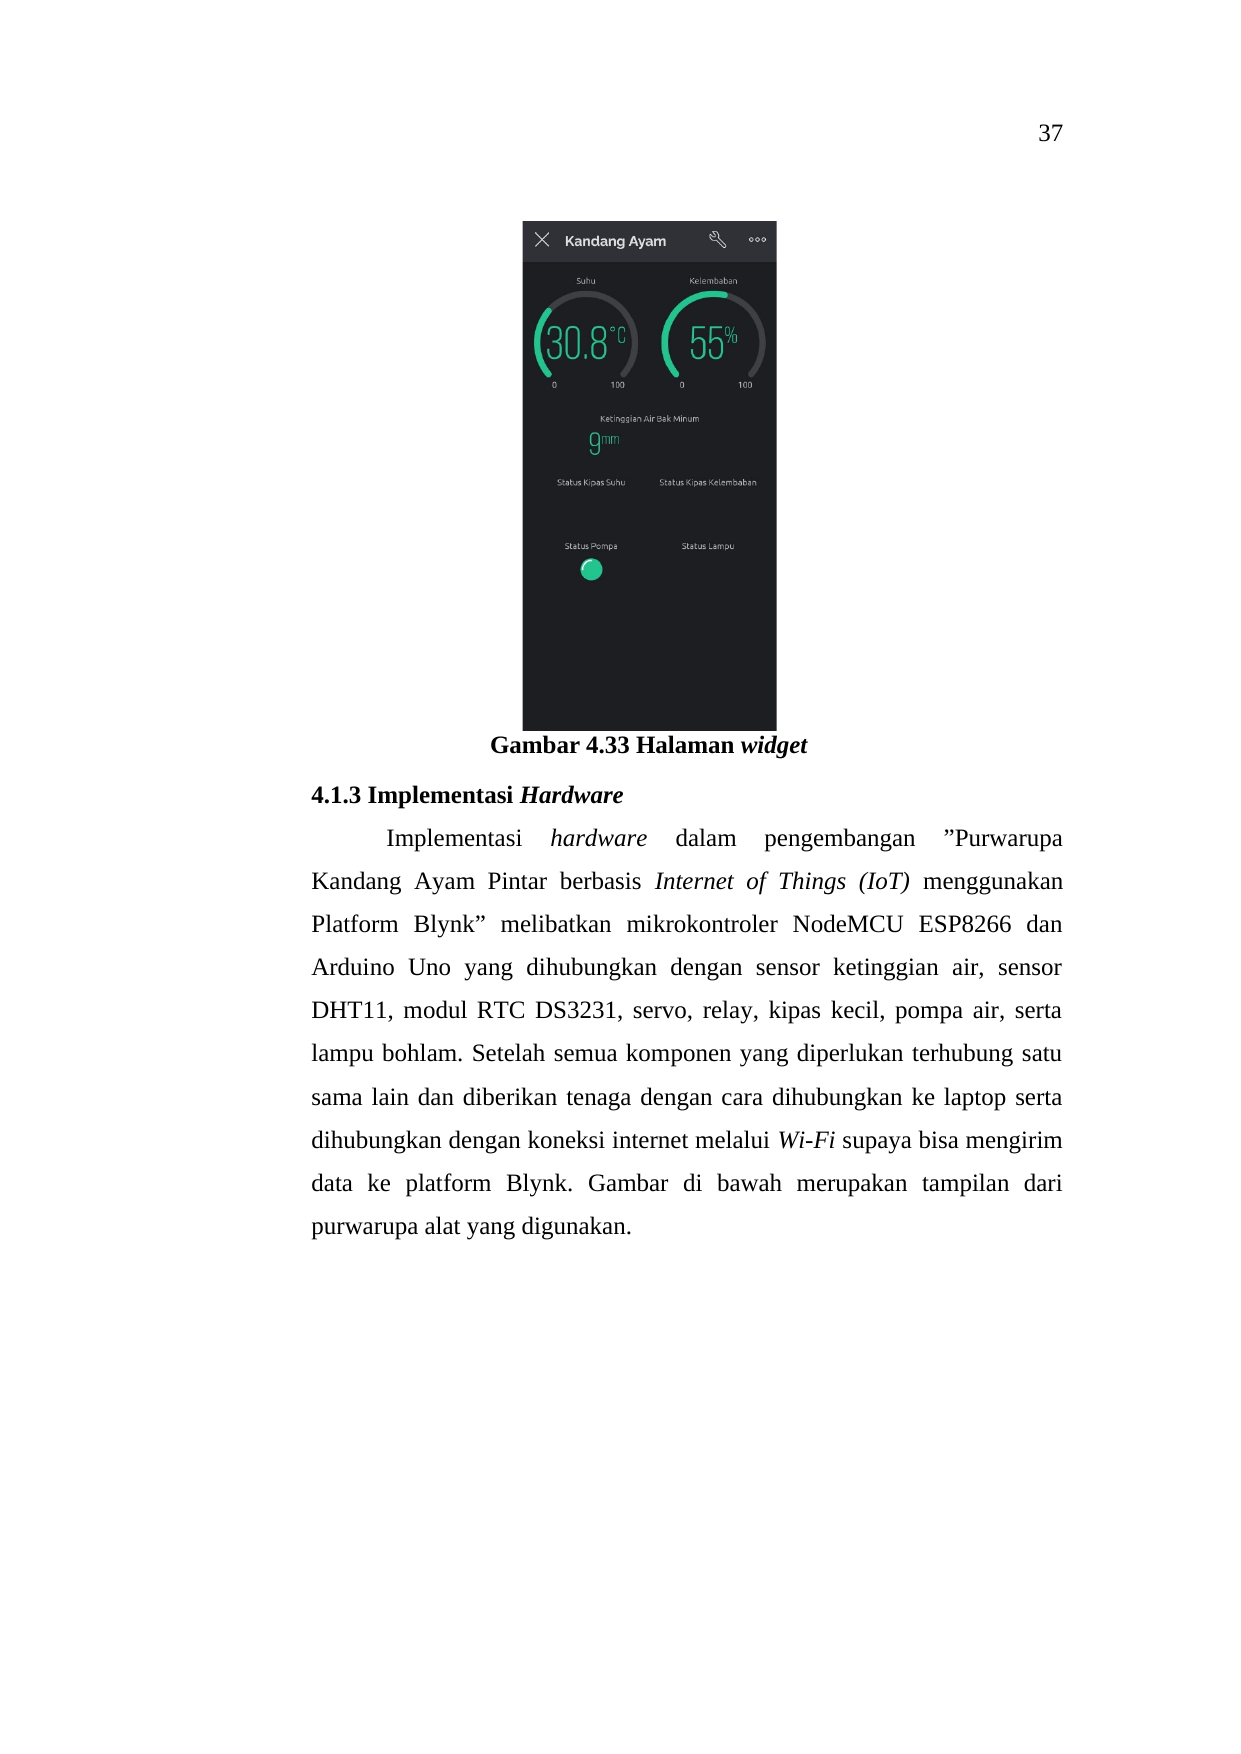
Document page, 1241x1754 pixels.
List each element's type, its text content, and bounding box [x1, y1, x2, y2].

picture [522, 221, 777, 731]
text Implementasi hardware dalam pengembangan ”Purwarupa Kandang Ayam Pintar berbasis Internet of Things (IoT) menggunakan Platform Blynk” melibatkan mikrokontroler NodeMCU ESP8266 dan Arduino Uno yang dihubungkan dengan sensor ketinggian air, sensor DHT11, modul RTC DS3231, servo, relay, kipas kecil, pompa air, serta lampu bohlam. Setelah semua komponen yang diperlukan terhubung satu sama lain dan diberikan tenaga dengan cara dihubungkan ke laptop serta dihubungkan dengan koneksi internet melalui Wi-Fi supaya bisa mengirim data ke platform Blynk. Gambar di bawah merupakan tampilan dari purwarupa alat yang digunakan. [311, 823, 1063, 1240]
subtitle Implementasi Hardware [311, 780, 1063, 808]
